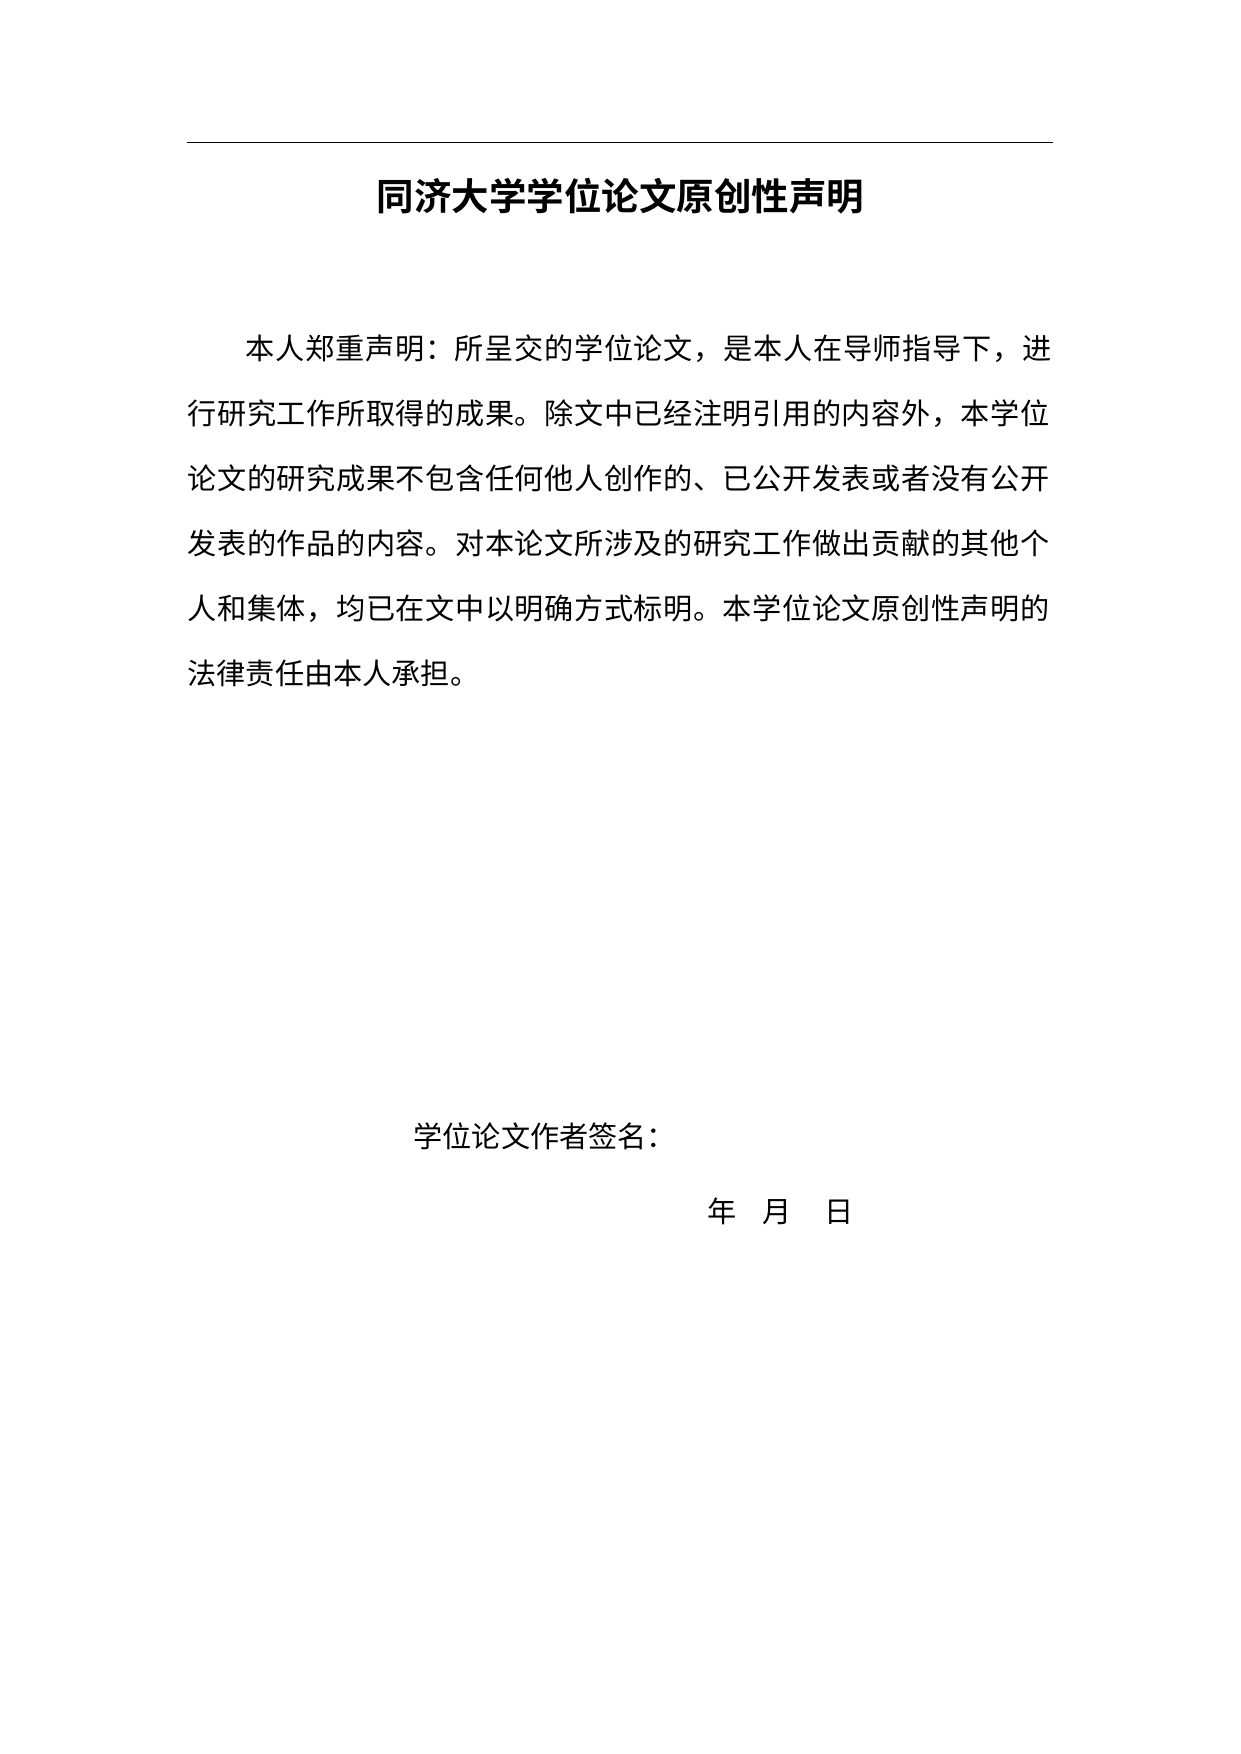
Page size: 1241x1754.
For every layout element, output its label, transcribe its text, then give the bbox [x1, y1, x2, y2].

text 本人郑重声明：所呈交的学位论文，是本人在导师指导下，进行研究工作所取得的成果。除文中已经注明引用的内容外，本学位论文的研究成果不包含任何他人创作的、已公开发表或者没有公开发表的作品的内容。对本论文所涉及的研究工作做出贡献的其他个人和集体，均已在文中以明确方式标明。本学位论文原创性声明的法律责任由本人承担。 [187, 314, 1053, 704]
text 同济大学学位论文原创性声明 [187, 162, 1053, 227]
text 年 月 日 [187, 1177, 1053, 1242]
text 学位论文作者签名： [187, 1102, 1053, 1167]
